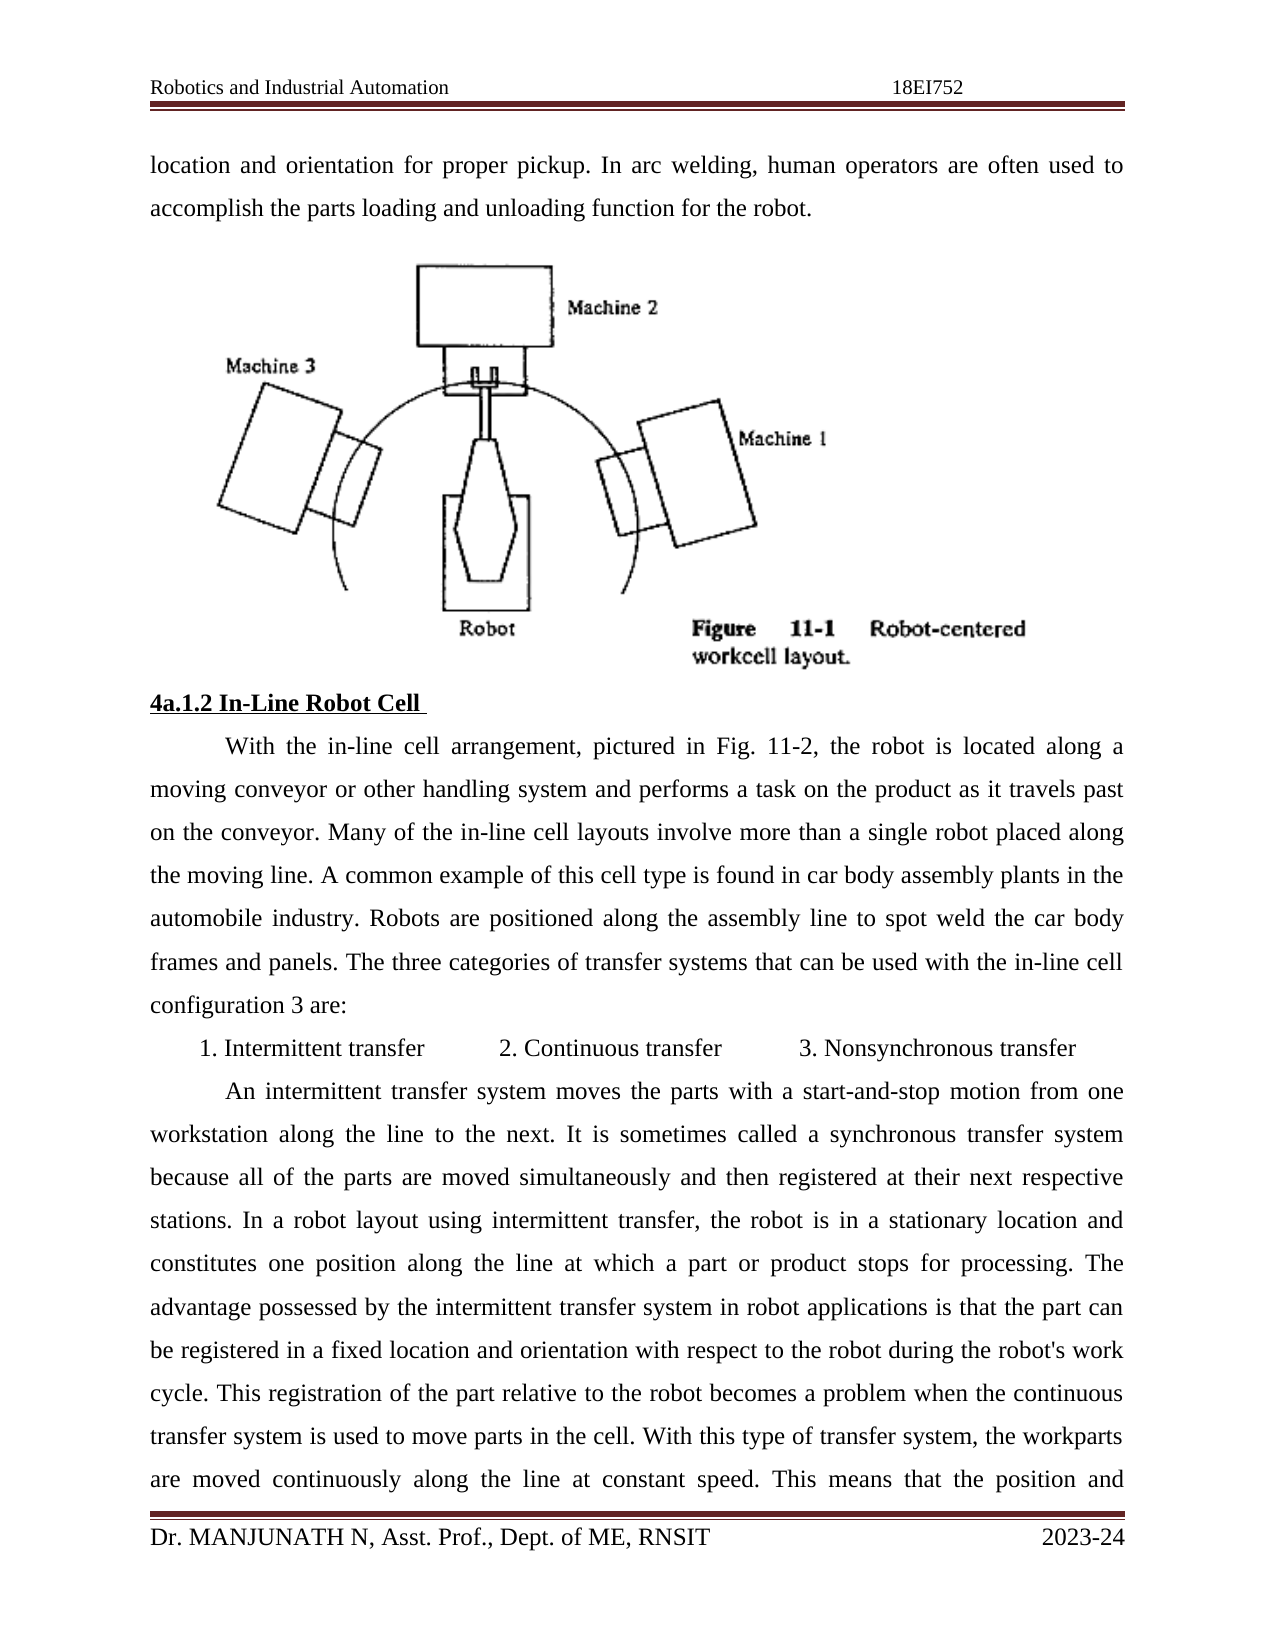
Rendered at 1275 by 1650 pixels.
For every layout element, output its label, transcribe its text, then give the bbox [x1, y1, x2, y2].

text With the in-line cell arrangement, pictured in Fig. 11-2, the robot is located along a moving conveyor or other handling system and performs a task on the product as it travels past on the conveyor. Many of the in-line cell layouts involve more than a single robot placed along the moving line. A common example of this cell type is found in car body assembly plants in the automobile industry. Robots are positioned along the assembly line to spot weld the car body frames and panels. The three categories of transfer systems that can be used with the in-line cell configuration 3 are: [150, 731, 1125, 1018]
text 4a.1.2 In-Line Robot Cell [150, 688, 1125, 717]
picture [212, 236, 1062, 673]
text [150, 150, 1125, 222]
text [150, 1076, 1125, 1493]
text 1. Intermittent transfer 2. Continuous transfer 3. Nonsynchronous transfer [150, 1033, 1125, 1062]
